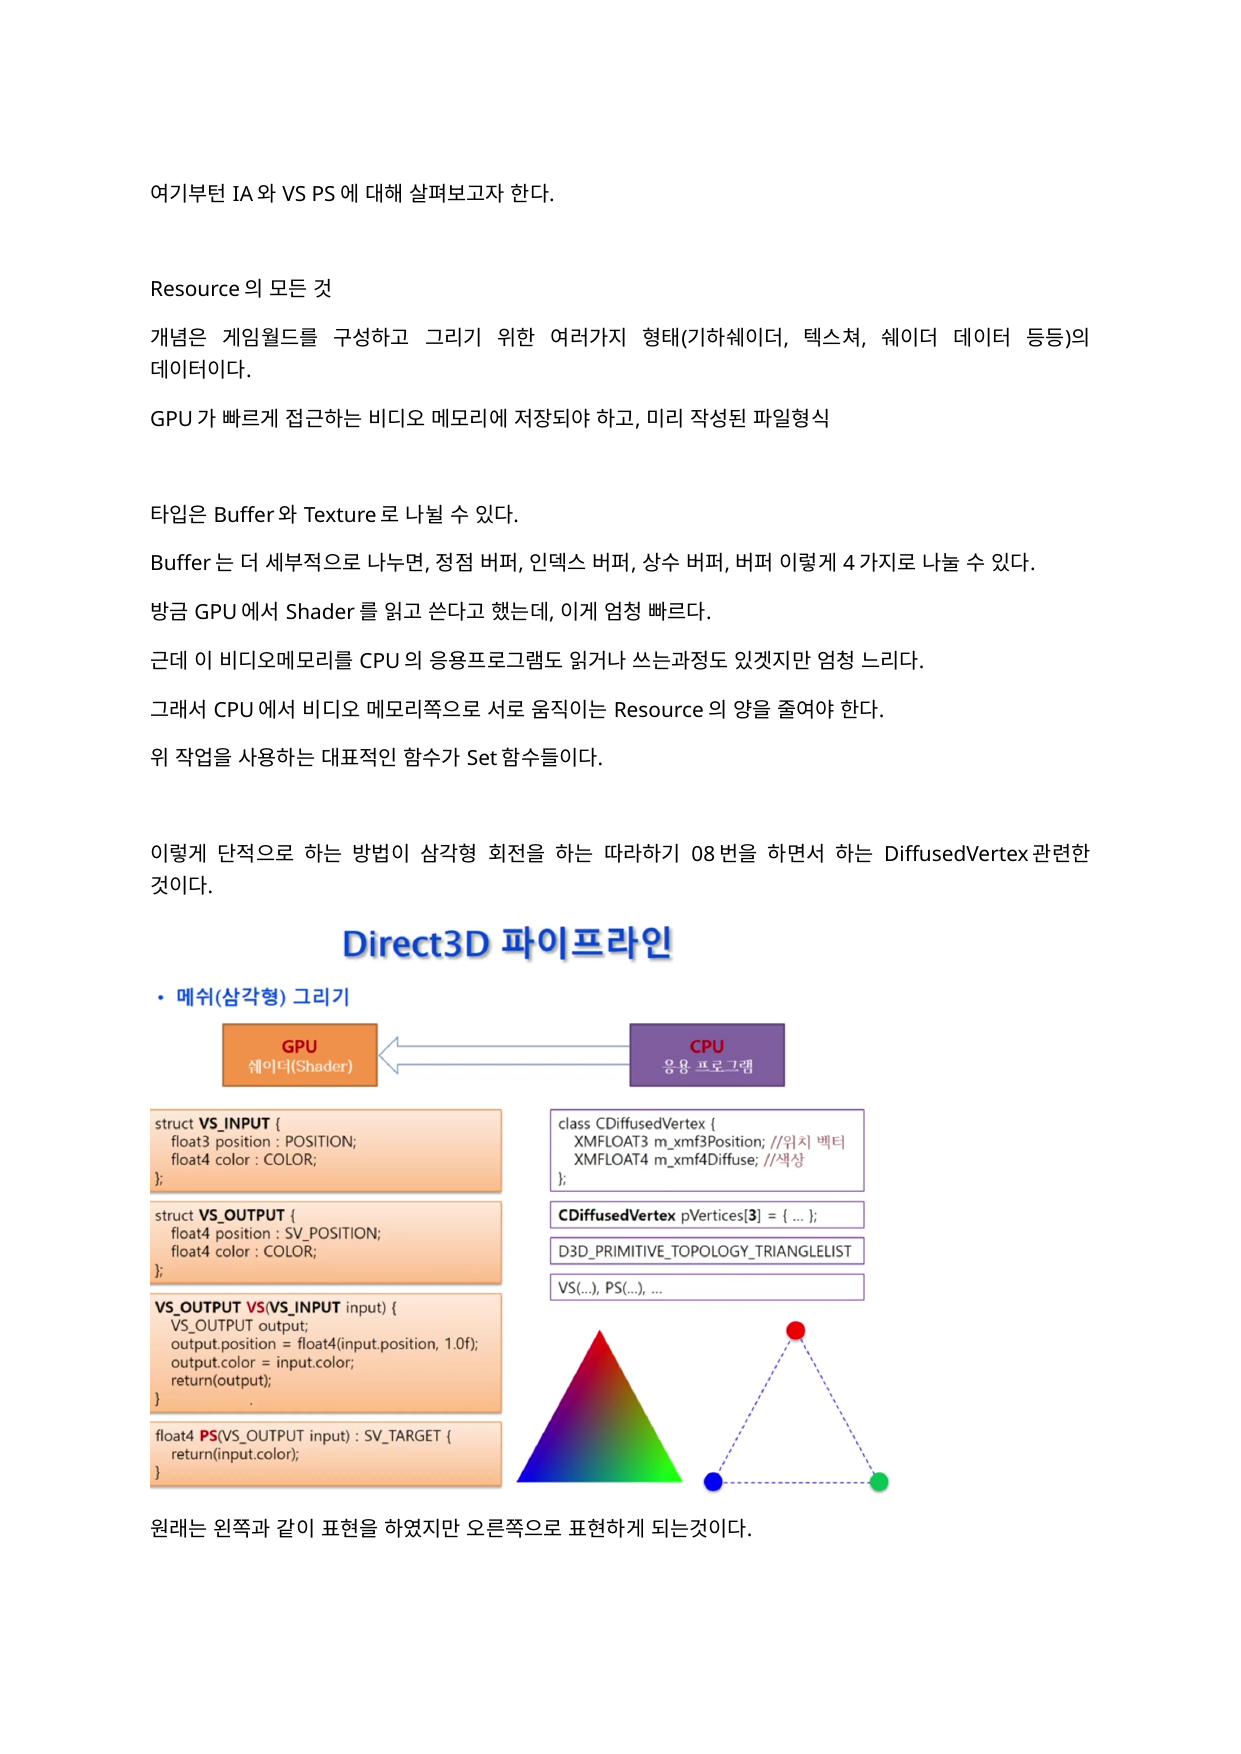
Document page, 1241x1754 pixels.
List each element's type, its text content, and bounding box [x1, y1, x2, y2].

text Resource의 모든 것 [150, 273, 1090, 303]
text 방금 GPU에서 Shader를 읽고 쓴다고 했는데, 이게 엄청 빠르다. [150, 595, 1090, 626]
text 그래서 CPU에서 비디오 메모리쪽으로 서로 움직이는 Resource의 양을 줄여야 한다. [150, 693, 1090, 723]
text 이렇게 단적으로 하는 방법이 삼각형 회전을 하는 따라하기 08번을 하면서 하는 DiffusedVertex관련한 것이다. [150, 837, 1090, 899]
text 원래는 왼쪽과 같이 표현을 하였지만 오른쪽으로 표현하게 되는것이다. [150, 1512, 1090, 1543]
text 여기부턴 IA와 VS PS에 대해 살펴보고자 한다. [150, 177, 1090, 207]
text 타입은 Buffer와 Texture로 나뉠 수 있다. [150, 498, 1090, 528]
text 위 작업을 사용하는 대표적인 함수가 Set함수들이다. [150, 742, 1090, 772]
text Buffer는 더 세부적으로 나누면, 정점 버퍼, 인덱스 버퍼, 상수 버퍼, 버퍼 이렇게 4가지로 나눌 수 있다. [150, 547, 1090, 577]
text GPU가 빠르게 접근하는 비디오 메모리에 저장되야 하고, 미리 작성된 파일형식 [150, 402, 1090, 433]
text 개념은 게임월드를 구성하고 그리기 위한 여러가지 형태(기하쉐이더, 텍스쳐, 쉐이더 데이터 등등)의 데이터이다. [150, 321, 1090, 384]
text 근데 이 비디오메모리를 CPU의 응용프로그램도 읽거나 쓰는과정도 있겟지만 엄청 느리다. [150, 644, 1090, 674]
picture [150, 917, 890, 1494]
